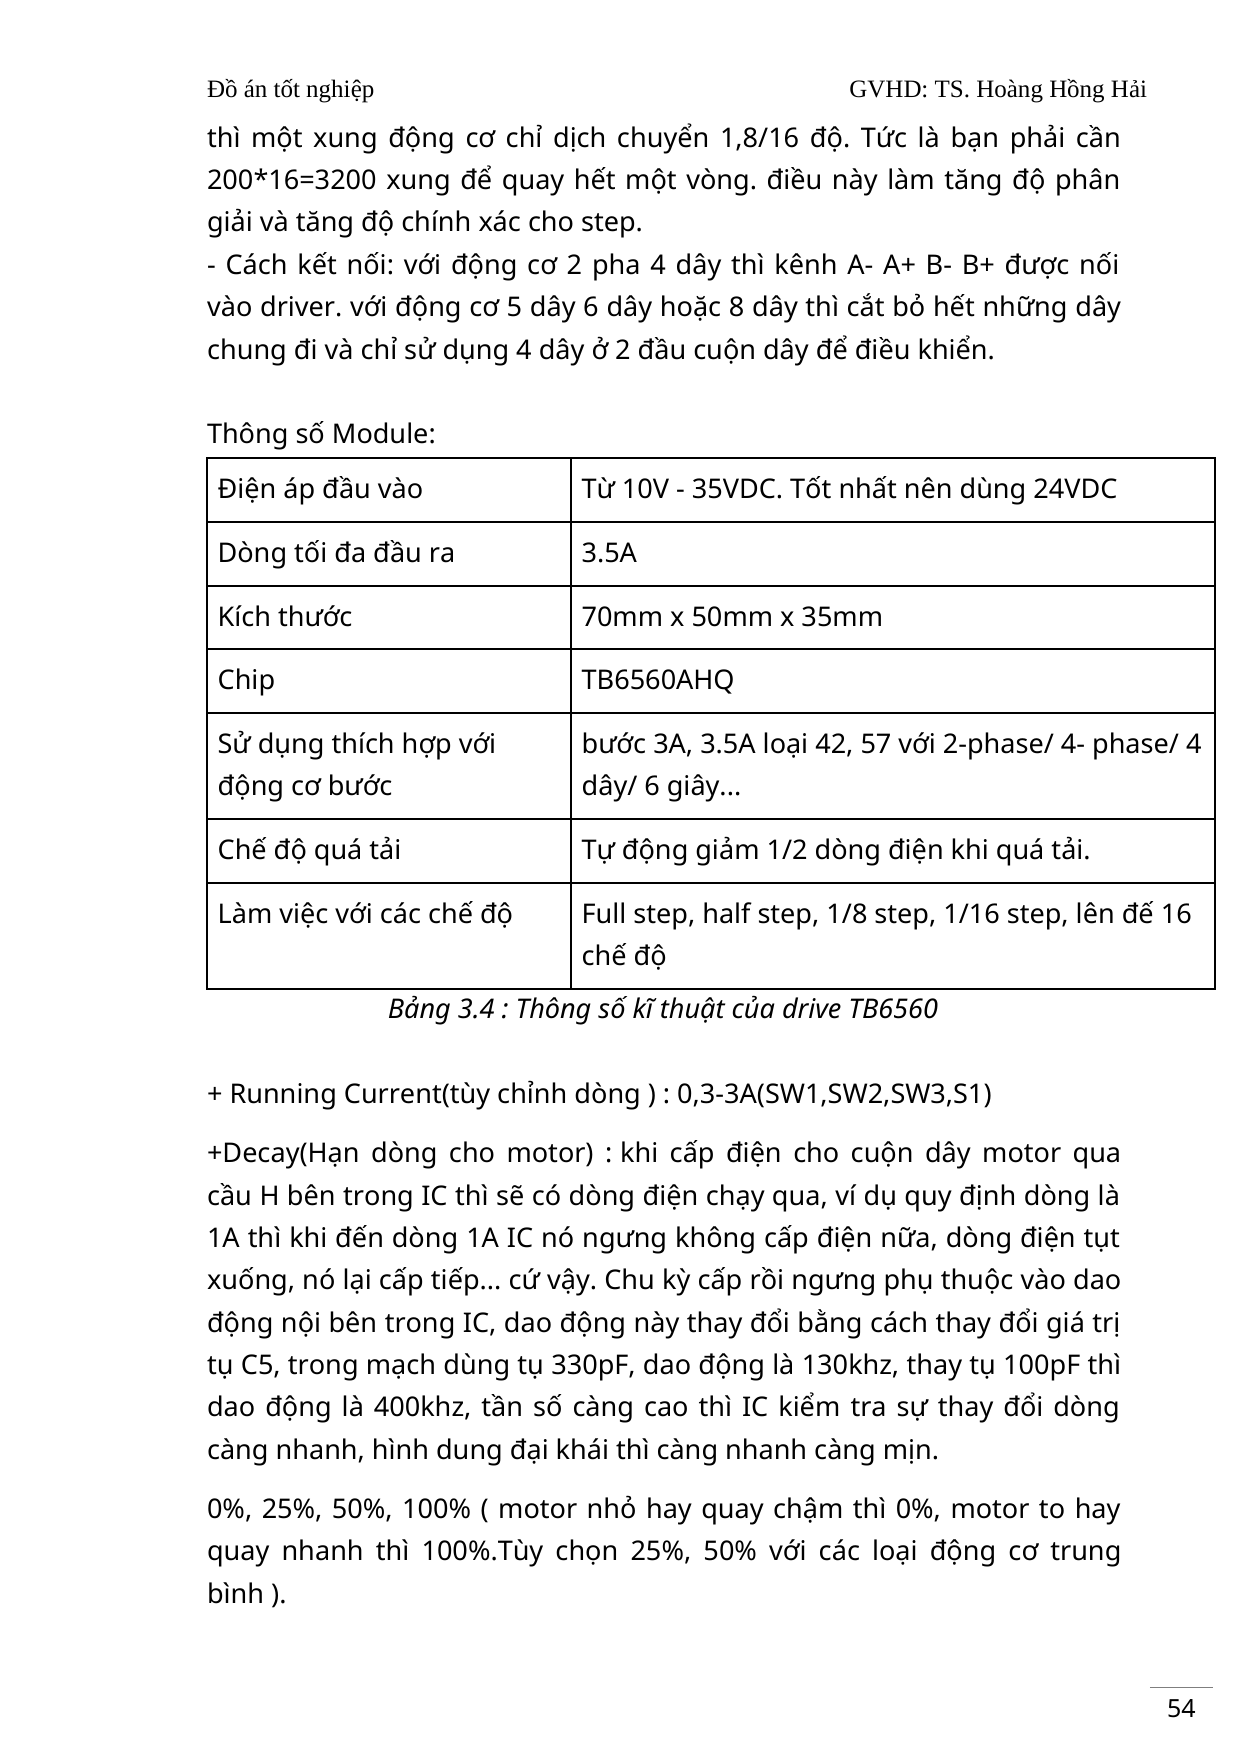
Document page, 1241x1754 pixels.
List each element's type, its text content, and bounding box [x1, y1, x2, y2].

table_cell Chip [208, 650, 570, 712]
table_cell Sử dụng thích hợp với động cơ bước [208, 714, 570, 818]
text +Decay(Hạn dòng cho motor) : khi cấp điện cho cuộn dây motor qua cầu H bên trong IC thì sẽ có dòng điện chạy qua, ví dụ quy định dòng là 1A thì khi đến dòng 1A IC nó ngưng không cấp điện nữa, dòng điện tụt xuống, nó lại cấp tiếp... cứ vậy. Chu kỳ cấp rồi ngưng phụ thuộc vào dao động nội bên trong IC, dao động này thay đổi bằng cách thay đổi giá trị tụ C5, trong mạch dùng tụ 330pF, dao động là 130khz, thay tụ 100pF thì dao động là 400khz, tần số càng cao thì IC kiểm tra sự thay đổi dòng càng nhanh, hình dung đại khái thì càng nhanh càng mịn. [207, 1133, 1122, 1467]
text Thông số Module: [207, 415, 1122, 452]
table_cell Kích thước [208, 587, 570, 648]
text Bảng 3.4 : Thông số kĩ thuật của drive TB6560 [207, 990, 1122, 1027]
table_header Điện áp đầu vào [208, 459, 570, 521]
table_cell Chế độ quá tải [208, 820, 570, 882]
table_cell Full step, half step, 1/8 step, 1/16 step, lên đế 16 chế độ [572, 884, 1214, 988]
table_cell Tự động giảm 1/2 dòng điện khi quá tải. [572, 820, 1214, 882]
text + Running Current(tùy chỉnh dòng ) : 0,3-3A(SW1,SW2,SW3,S1) [207, 1074, 1122, 1111]
table_cell 3.5A [572, 523, 1214, 584]
table_cell TB6560AHQ [572, 650, 1214, 712]
table_cell 70mm x 50mm x 35mm [572, 587, 1214, 648]
table_header Từ 10V - 35VDC. Tốt nhất nên dùng 24VDC [572, 459, 1214, 521]
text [207, 118, 1122, 240]
text - Cách kết nối: với động cơ 2 pha 4 dây thì kênh A- A+ B- B+ được nối vào driver. với động cơ 5 dây 6 dây hoặc 8 dây thì cắt bỏ hết những dây chung đi và chỉ sử dụng 4 dây ở 2 đầu cuộn dây để điều khiển. [207, 245, 1122, 367]
table_cell bước 3A, 3.5A loại 42, 57 với 2-phase/ 4- phase/ 4 dây/ 6 giây... [572, 714, 1214, 818]
table_cell Dòng tối đa đầu ra [208, 523, 570, 584]
table_cell Làm việc với các chế độ [208, 884, 570, 988]
text 0%, 25%, 50%, 100% ( motor nhỏ hay quay chậm thì 0%, motor to hay quay nhanh thì 100%.Tùy chọn 25%, 50% với các loại động cơ trung bình ). [207, 1489, 1122, 1611]
